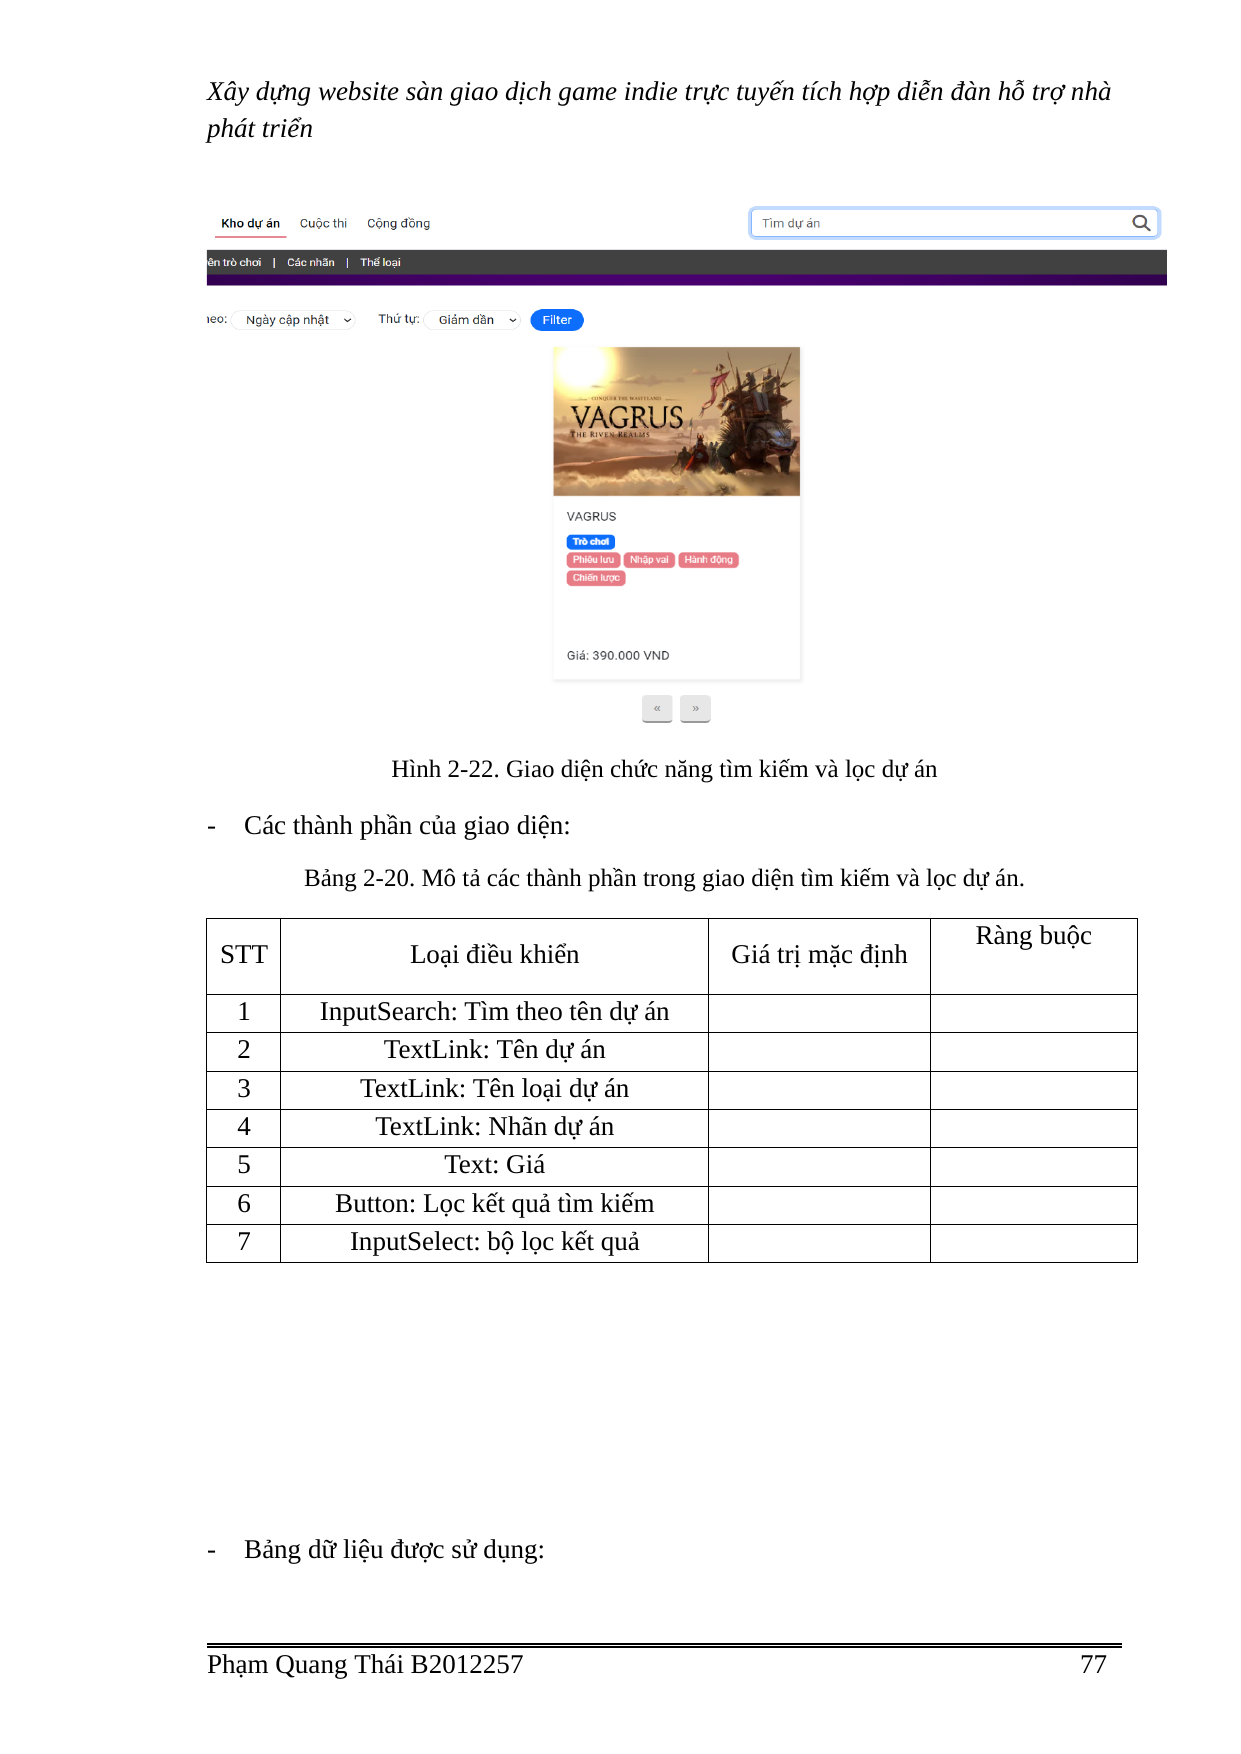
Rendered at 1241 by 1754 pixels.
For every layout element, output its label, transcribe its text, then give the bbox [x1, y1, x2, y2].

table_cell [709, 1033, 930, 1071]
table_header Ràng buộc [931, 919, 1137, 994]
list Các thành phần của giao diện: [207, 809, 1122, 840]
table_cell [709, 1148, 930, 1186]
table_cell 2 [207, 1033, 280, 1071]
table_cell 4 [207, 1110, 280, 1147]
table_cell 7 [207, 1225, 280, 1262]
text Hình 2-22. Giao diện chức năng tìm kiếm và lọc dự án [207, 754, 1122, 782]
text Bảng 2-20. Mô tả các thành phần trong giao diện tìm kiếm và lọc dự án. [207, 863, 1122, 892]
table_cell TextLink: Tên dự án [281, 1033, 708, 1071]
table_header Giá trị mặc định [709, 919, 930, 994]
table_cell [931, 995, 1137, 1032]
table_cell Text: Giá [281, 1148, 708, 1186]
table_cell [931, 1110, 1137, 1147]
table_cell Button: Lọc kết quả tìm kiếm [281, 1187, 708, 1224]
list Bảng dữ liệu được sử dụng: [207, 1533, 1122, 1564]
table_cell 1 [207, 995, 280, 1032]
table_cell [931, 1225, 1137, 1262]
table_cell [931, 1072, 1137, 1109]
table_cell InputSearch: Tìm theo tên dự án [281, 995, 708, 1032]
table_cell [931, 1148, 1137, 1186]
table_cell [709, 1110, 930, 1147]
table_cell 6 [207, 1187, 280, 1224]
table_cell [931, 1033, 1137, 1071]
table_cell [709, 995, 930, 1032]
table_cell InputSelect: bộ lọc kết quả [281, 1225, 708, 1262]
table_cell [931, 1187, 1137, 1224]
table_header STT [207, 919, 280, 994]
table_cell [709, 1187, 930, 1224]
table_cell TextLink: Nhãn dự án [281, 1110, 708, 1147]
picture [206, 197, 1167, 731]
table_cell 3 [207, 1072, 280, 1109]
table_cell [709, 1225, 930, 1262]
table_cell TextLink: Tên loại dự án [281, 1072, 708, 1109]
table_header Loại điều khiển [281, 919, 708, 994]
table_cell 5 [207, 1148, 280, 1186]
table_cell [709, 1072, 930, 1109]
